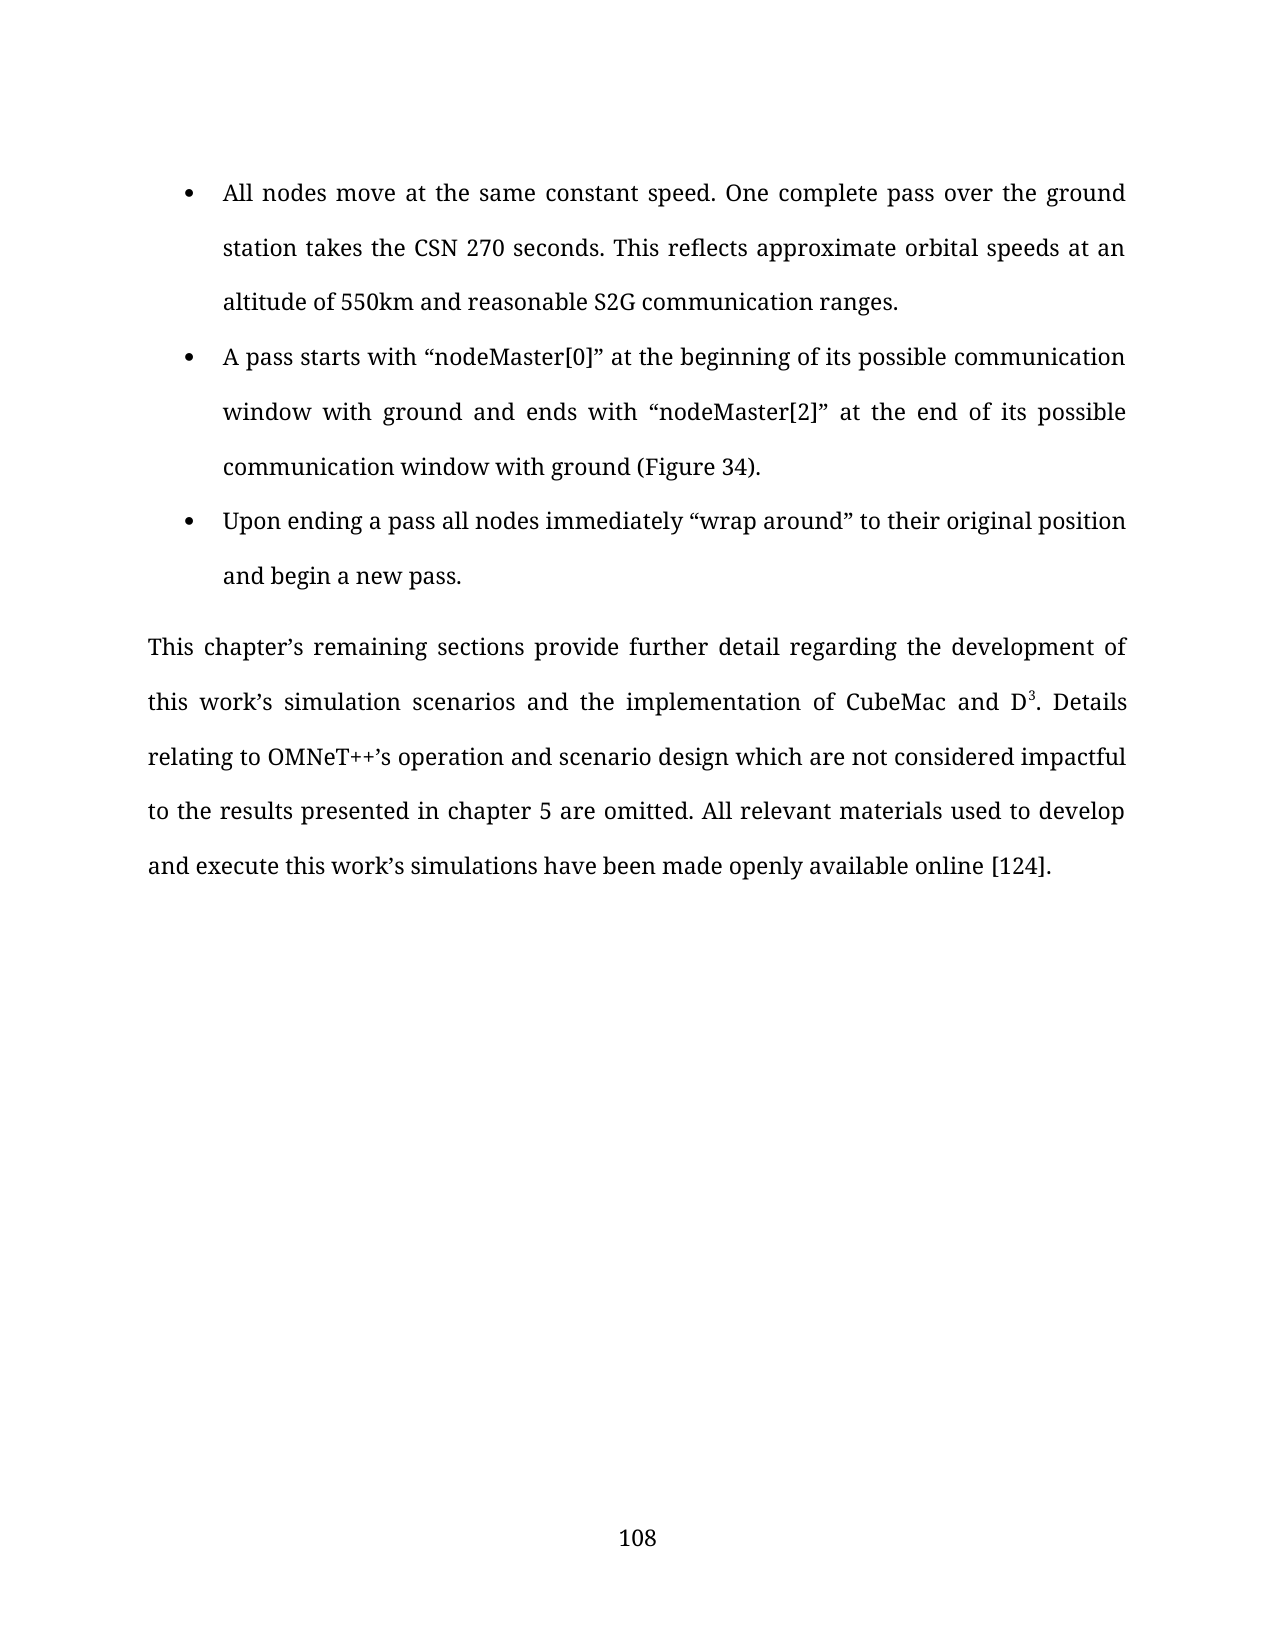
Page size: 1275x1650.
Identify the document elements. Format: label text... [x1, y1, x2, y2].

list All nodes move at the same constant speed. One complete pass over the ground station takes the CSN 270 seconds. This reflects approximate orbital speeds at an altitude of 550km and reasonable S2G communication ranges. [185, 177, 1127, 318]
text This chapter’s remaining sections provide further detail regarding the development of this work’s simulation scenarios and the implementation of CubeMac and D3. Details relating to OMNeT++’s operation and scenario design which are not considered impactful to the results presented in chapter 5 are omitted. All relevant materials used to develop and execute this work’s simulations have been made openly available online [124]. [148, 631, 1127, 881]
list Upon ending a pass all nodes immediately “wrap around” to their original position and begin a new pass. [185, 505, 1127, 591]
list A pass starts with “nodeMaster[0]” at the beginning of its possible communication window with ground and ends with “nodeMaster[2]” at the end of its possible communication window with ground (Figure 34). [185, 341, 1127, 482]
